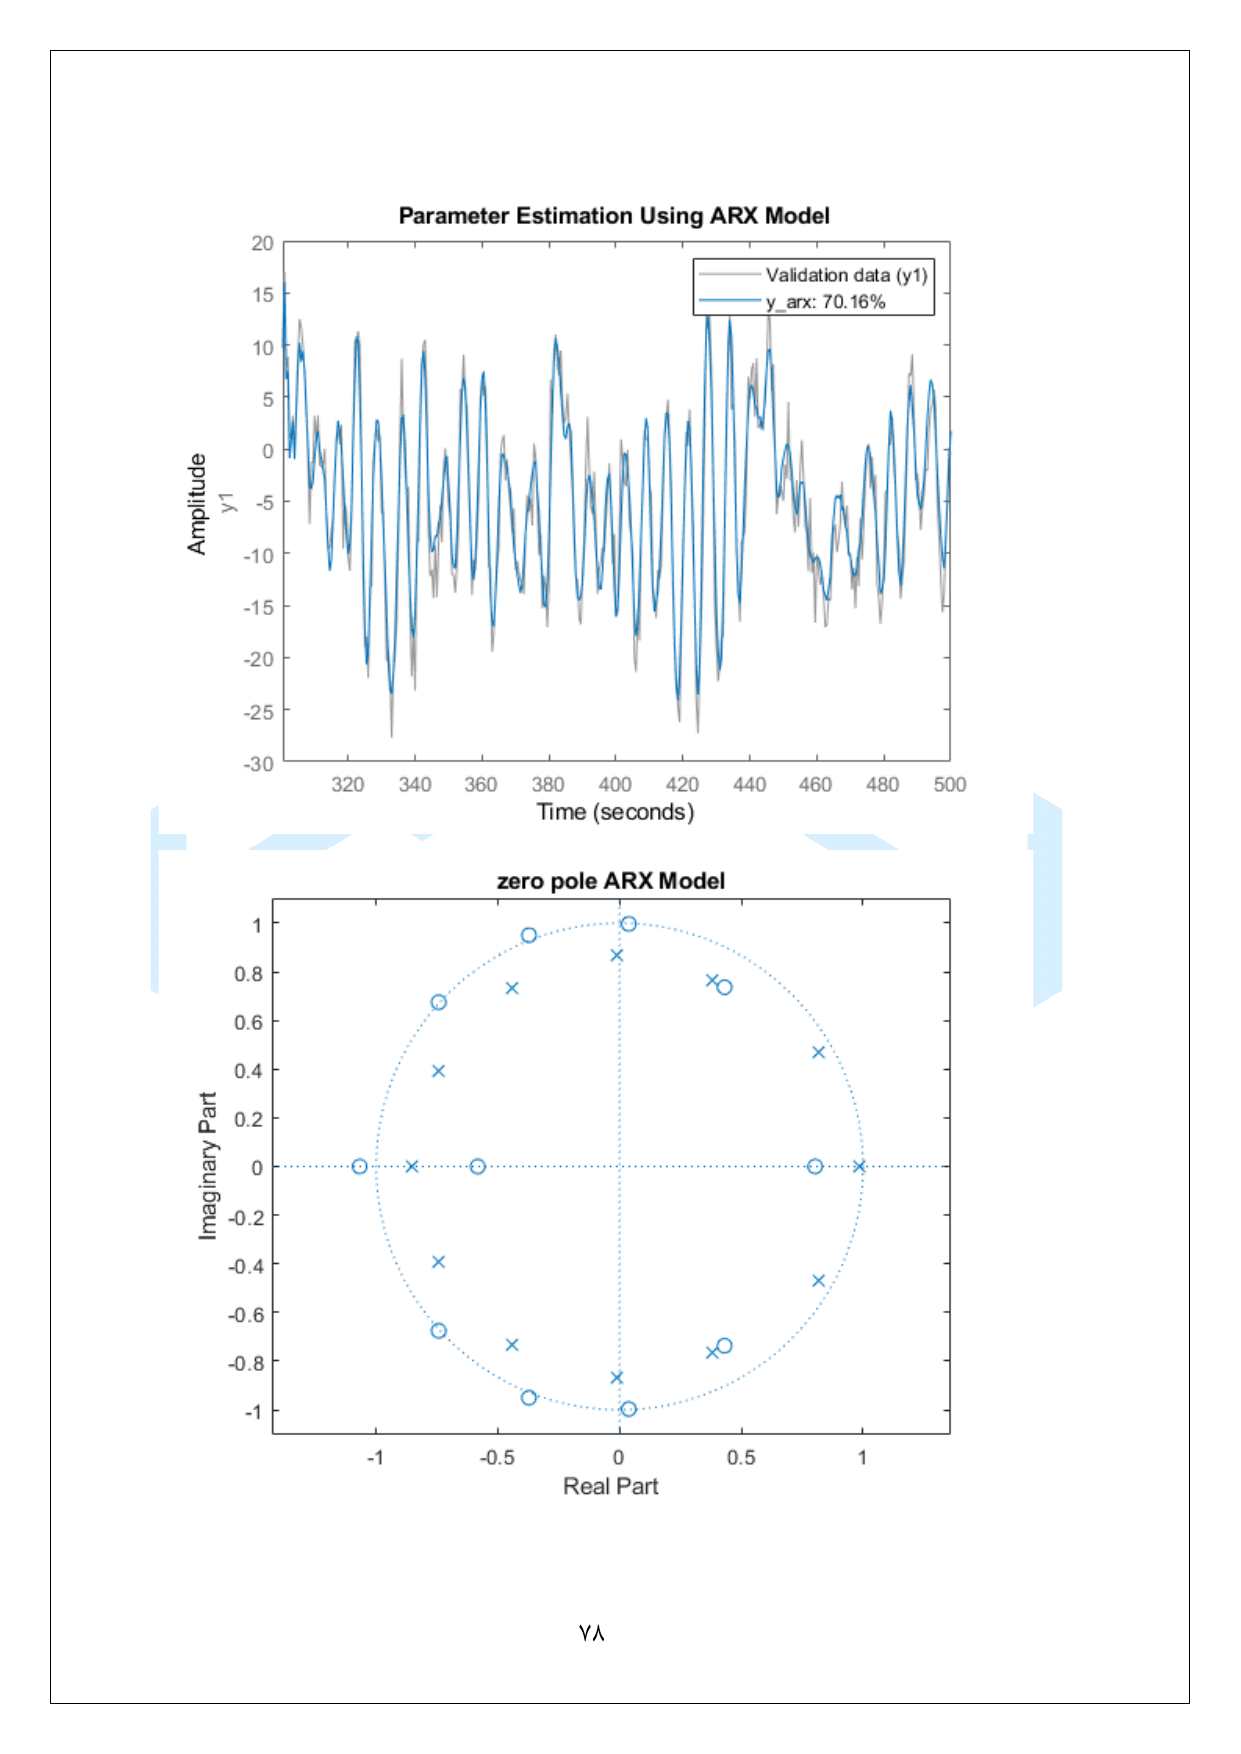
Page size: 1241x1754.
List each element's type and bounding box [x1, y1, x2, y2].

picture [158, 177, 1034, 834]
picture [158, 850, 1034, 1507]
